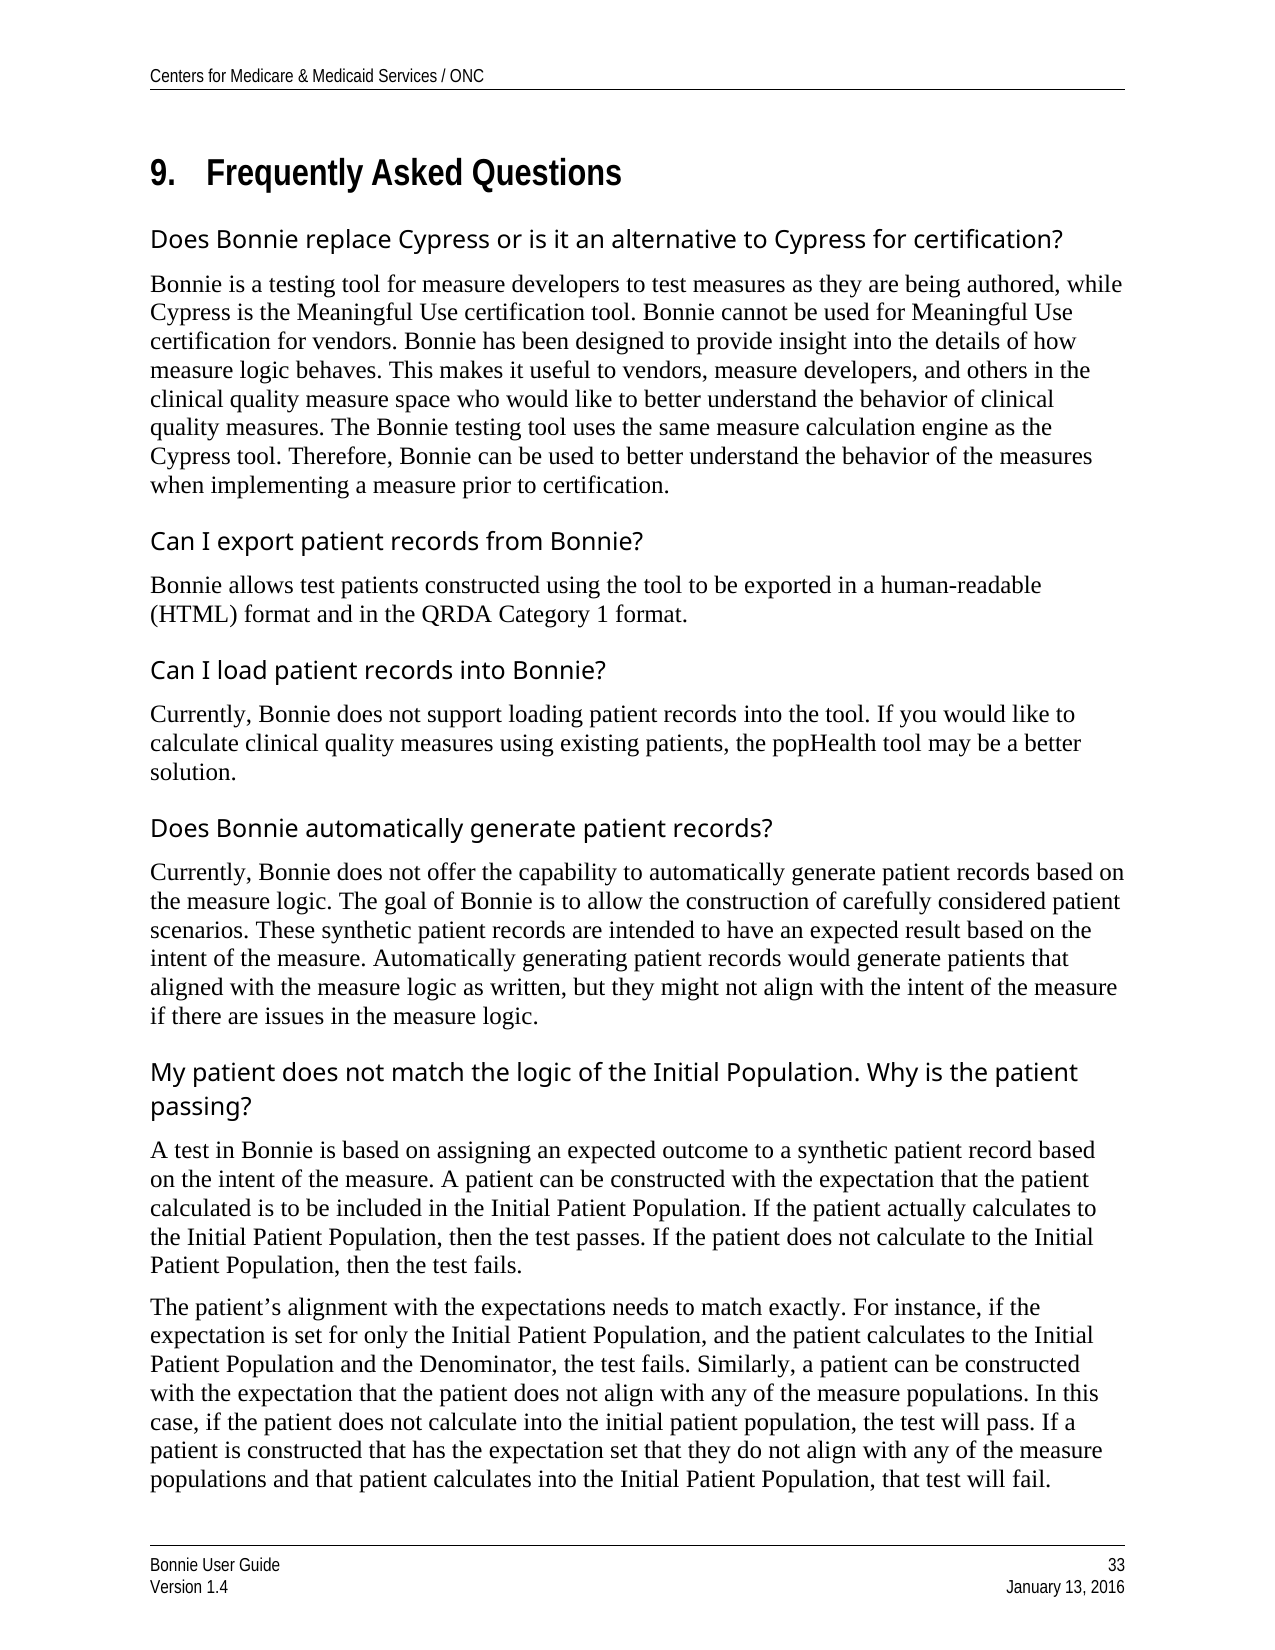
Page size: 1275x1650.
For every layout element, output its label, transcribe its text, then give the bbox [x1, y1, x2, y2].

text Does Bonnie replace Cypress or is it an alternative to Cypress for certification? [150, 222, 1125, 256]
text Can I export patient records from Bonnie? [150, 524, 1125, 558]
text Bonnie allows test patients constructed using the tool to be exported in a human-readable (HTML) format and in the QRDA Category 1 format. [150, 570, 1125, 628]
text Currently, Bonnie does not offer the capability to automatically generate patient records based on the measure logic. The goal of Bonnie is to allow the construction of carefully considered patient scenarios. These synthetic patient records are intended to have an expected result based on the intent of the measure. Automatically generating patient records would generate patients that aligned with the measure logic as written, but they might not align with the intent of the measure if there are issues in the measure logic. [150, 857, 1125, 1030]
subtitle Frequently Asked Questions [150, 150, 1125, 193]
text A test in Bonnie is based on assigning an expected outcome to a synthetic patient record based on the intent of the measure. A patient can be constructed with the expectation that the patient calculated is to be included in the Initial Patient Population. If the patient actually calculates to the Initial Patient Population, then the test passes. If the patient does not calculate to the Initial Patient Population, then the test fails. [150, 1135, 1125, 1279]
text My patient does not match the logic of the Initial Population. Why is the patient passing? [150, 1055, 1125, 1123]
text The patient’s alignment with the expectations needs to match exactly. For instance, if the expectation is set for only the Initial Patient Population, and the patient calculates to the Initial Patient Population and the Denominator, the test fails. Similarly, a patient can be constructed with the expectation that the patient does not align with any of the measure populations. In this case, if the patient does not calculate into the initial patient population, the test will pass. If a patient is constructed that has the expectation set that they do not align with any of the measure populations and that patient calculates into the Initial Patient Population, that test will fail. [150, 1292, 1125, 1493]
text Bonnie is a testing tool for measure developers to test measures as they are being authored, while Cypress is the Meaningful Use certification tool. Bonnie cannot be used for Meaningful Use certification for vendors. Bonnie has been designed to provide insight into the details of how measure logic behaves. This makes it useful to vendors, measure developers, and others in the clinical quality measure space who would like to better understand the behavior of clinical quality measures. The Bonnie testing tool uses the same measure calculation engine as the Cypress tool. Therefore, Bonnie can be used to better understand the behavior of the measures when implementing a measure prior to certification. [150, 269, 1125, 499]
text Does Bonnie automatically generate patient records? [150, 811, 1125, 845]
text Can I load patient records into Bonnie? [150, 653, 1125, 687]
text Currently, Bonnie does not support loading patient records into the tool. If you would like to calculate clinical quality measures using existing patients, the popHealth tool may be a better solution. [150, 699, 1125, 786]
